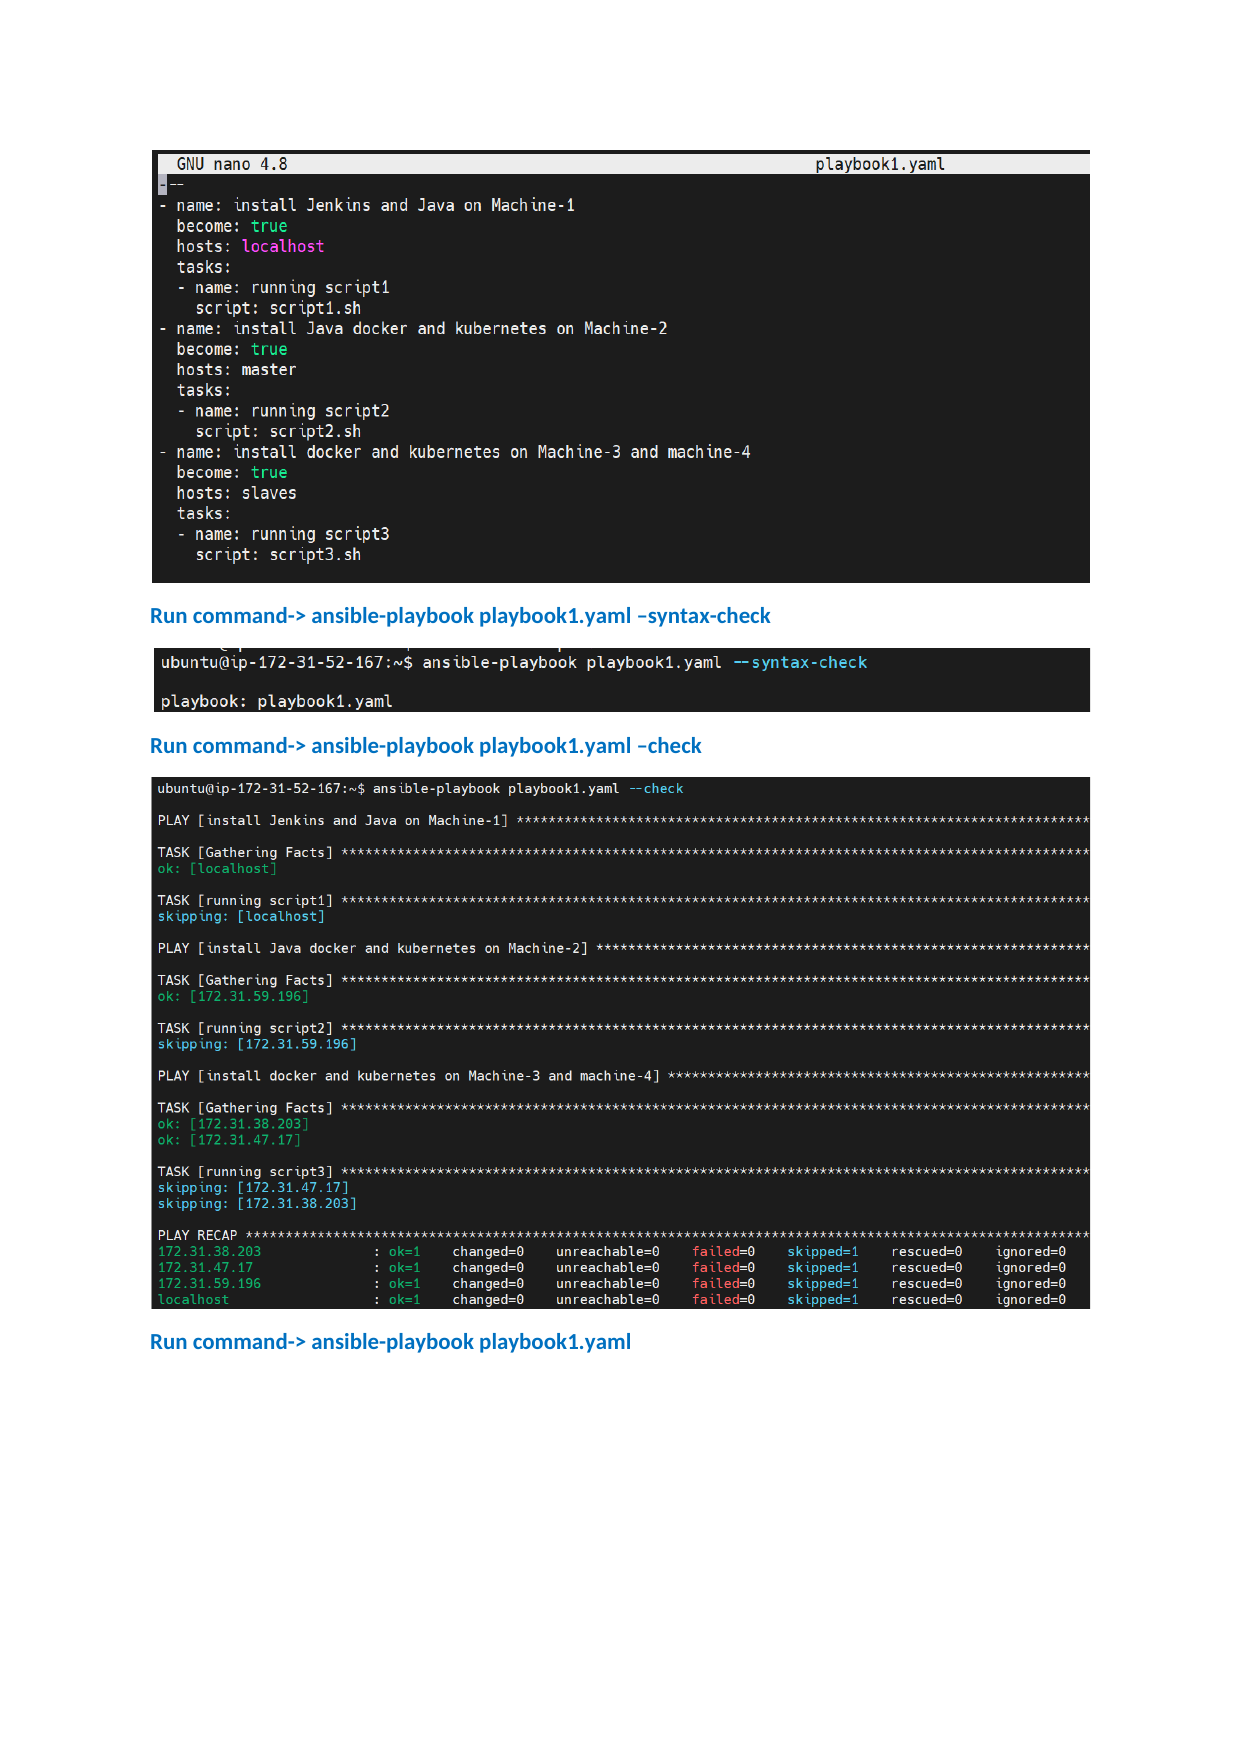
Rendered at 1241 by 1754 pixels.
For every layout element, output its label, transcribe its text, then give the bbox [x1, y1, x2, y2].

text Run command-> ansible-playbook playbook1.yaml –check [150, 731, 1090, 759]
picture [150, 150, 1090, 583]
picture [150, 648, 1091, 712]
text Run command-> ansible-playbook playbook1.yaml –syntax-check [150, 601, 1090, 629]
text Run command-> ansible-playbook playbook1.yaml [150, 1327, 1090, 1355]
picture [150, 777, 1091, 1309]
